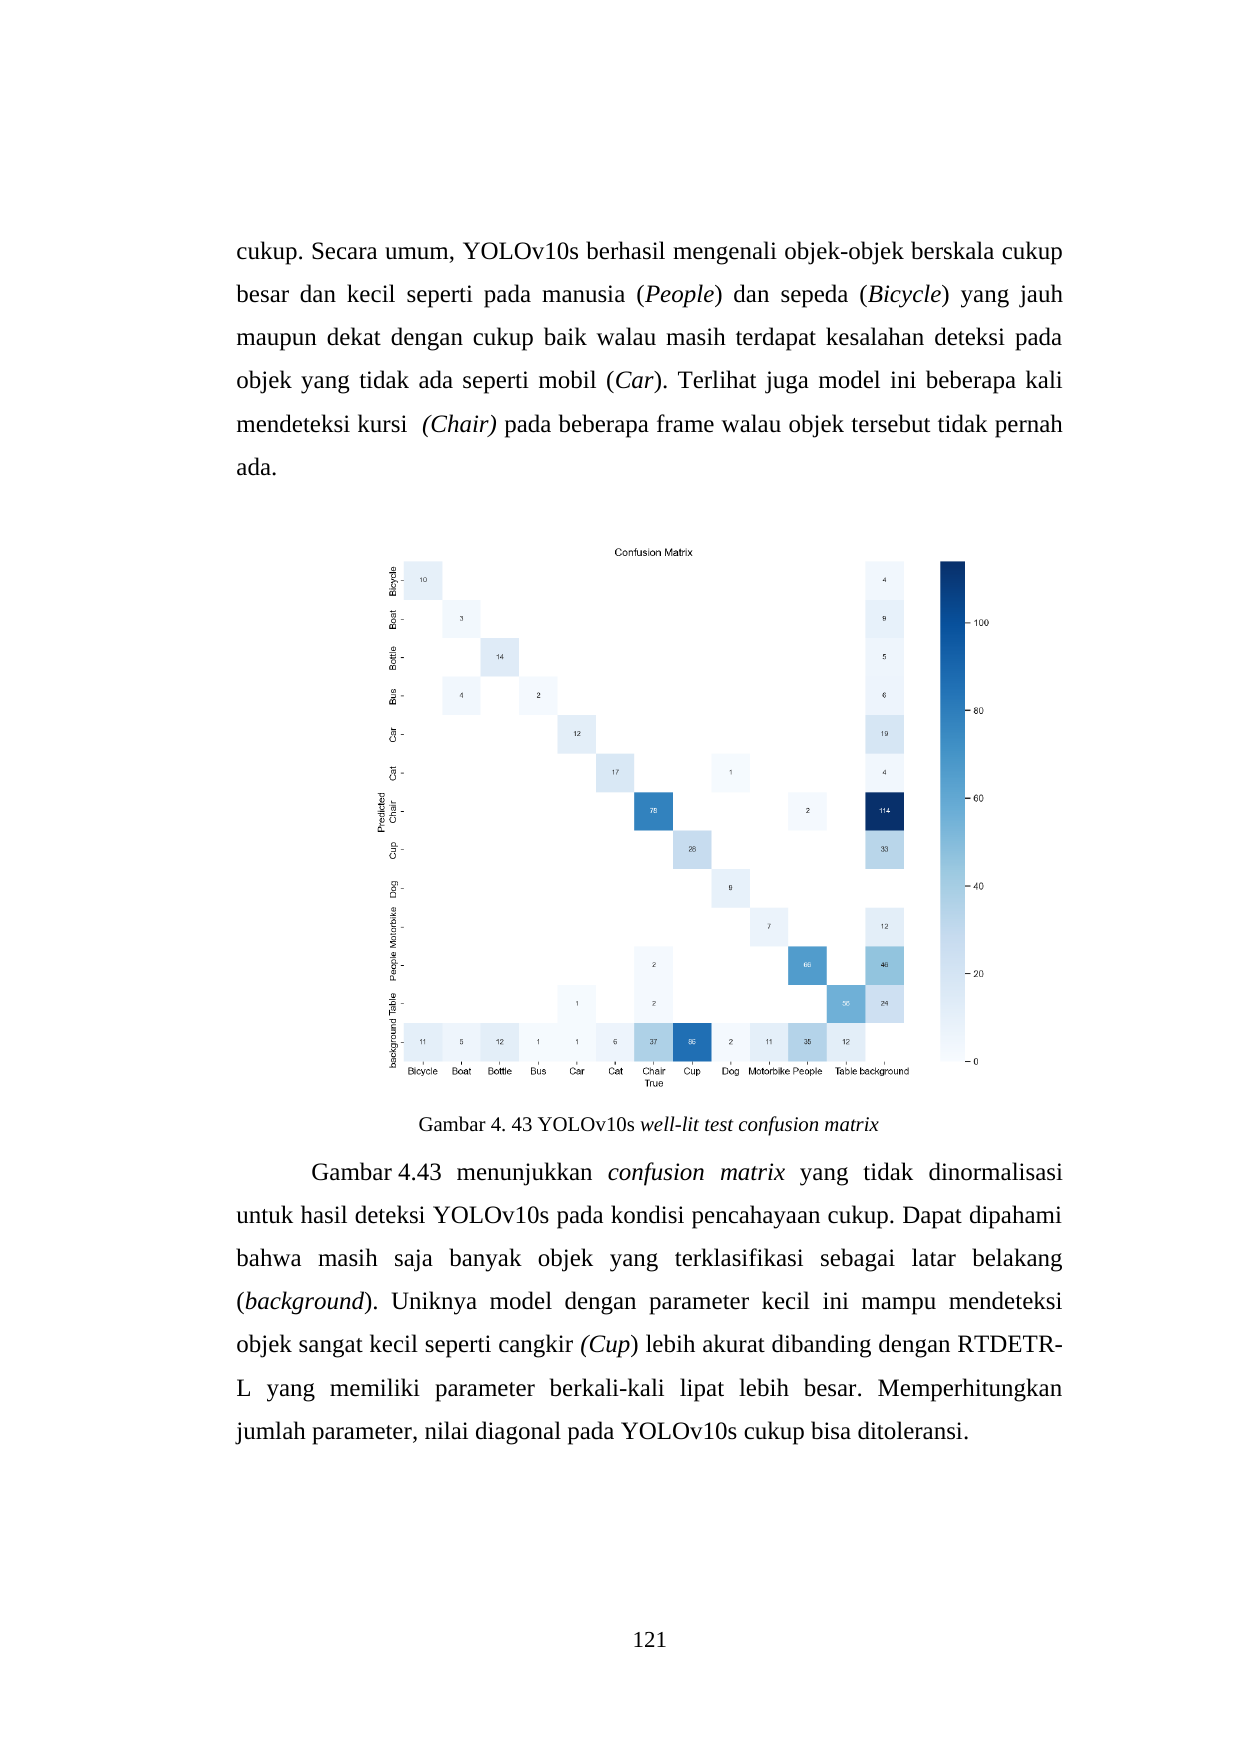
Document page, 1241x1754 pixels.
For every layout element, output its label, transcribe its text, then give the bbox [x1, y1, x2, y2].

text Gambar 4. 43 YOLOv10s well-lit test confusion matrix [236, 1112, 1063, 1136]
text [236, 236, 1063, 481]
picture [311, 538, 1060, 1099]
text Gambar 4.43 menunjukkan confusion matrix yang tidak dinormalisasi untuk hasil deteksi YOLOv10s pada kondisi pencahayaan cukup. Dapat dipahami bahwa masih saja banyak objek yang terklasifikasi sebagai latar belakang (background). Uniknya model dengan parameter kecil ini mampu mendeteksi objek sangat kecil seperti cangkir (Cup) lebih akurat dibanding dengan RTDETR-L yang memiliki parameter berkali-kali lipat lebih besar. Memperhitungkan jumlah parameter, nilai diagonal pada YOLOv10s cukup bisa ditoleransi. [236, 1157, 1063, 1444]
